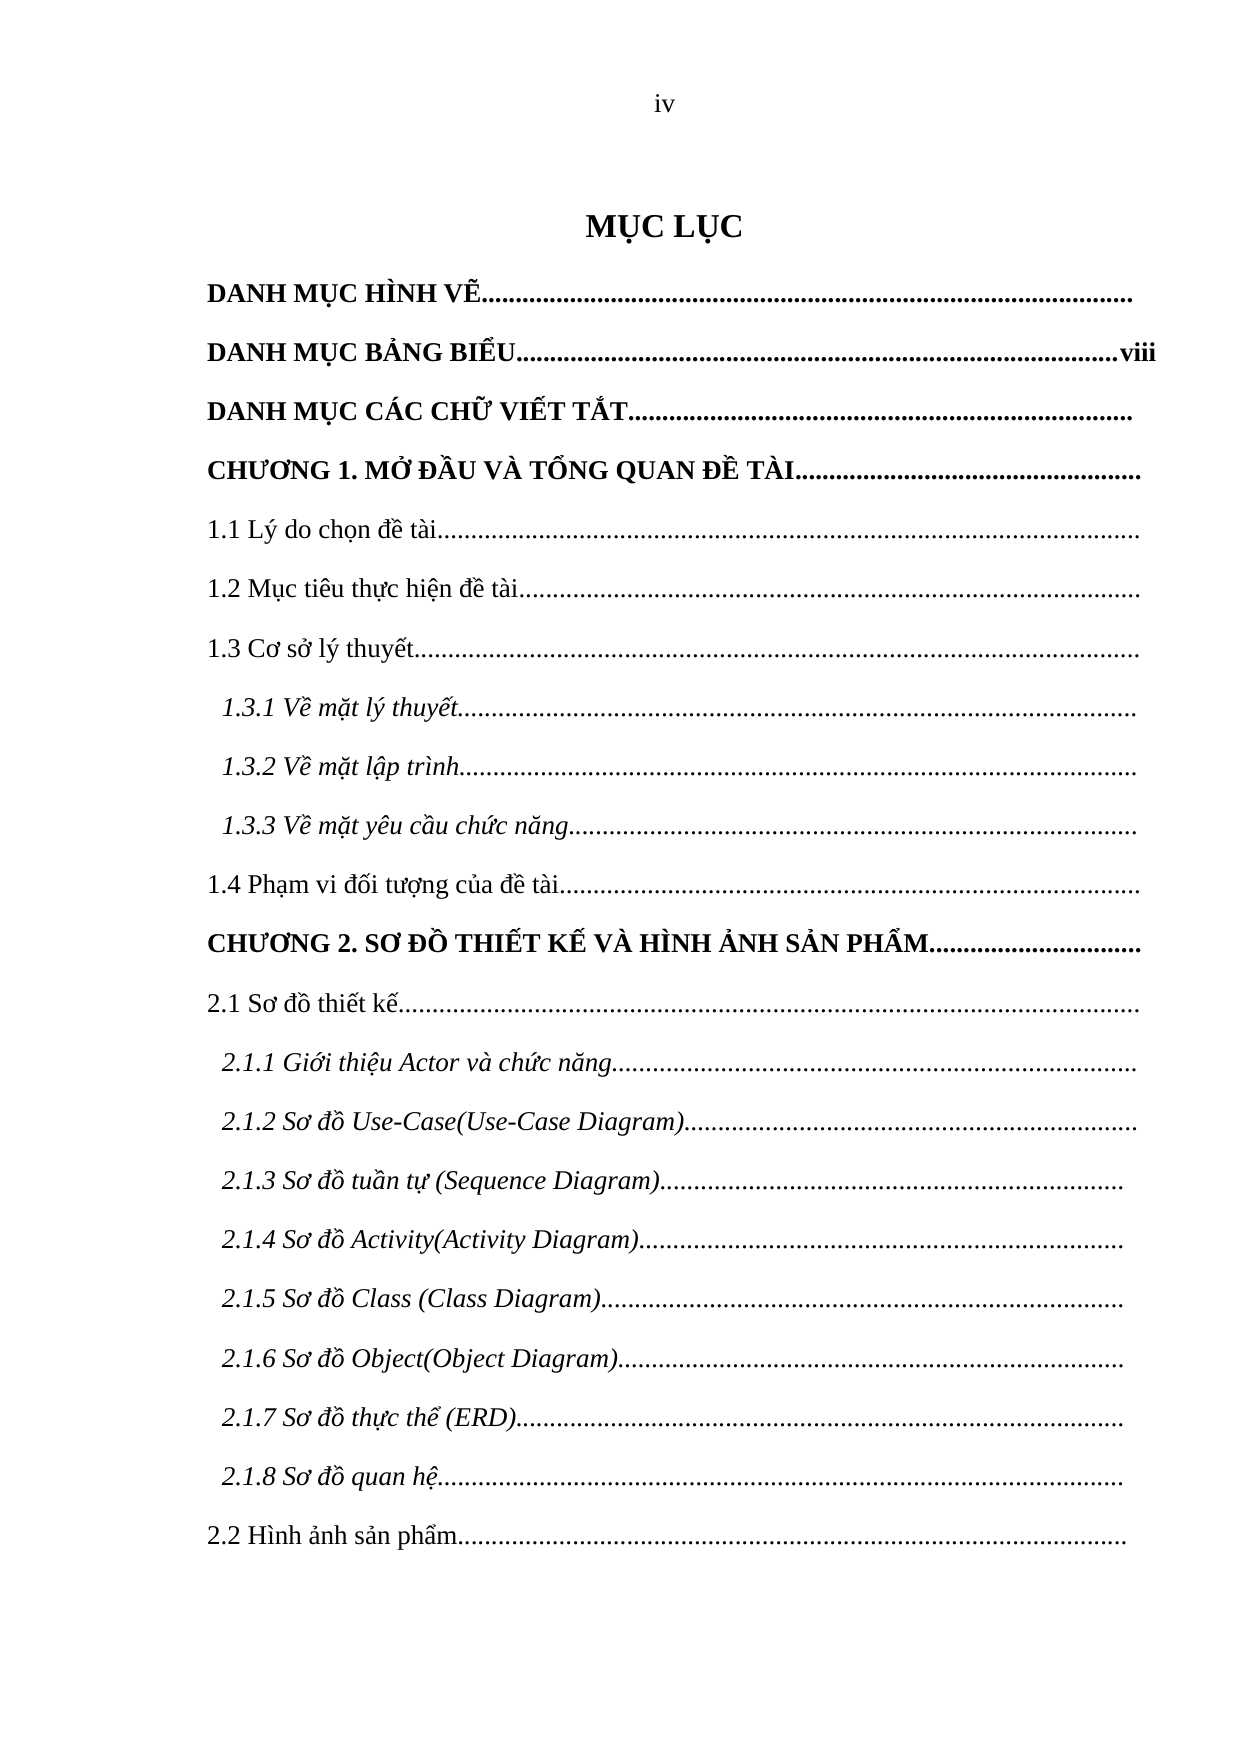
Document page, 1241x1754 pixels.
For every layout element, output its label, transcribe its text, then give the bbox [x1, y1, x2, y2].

text 2.1.8 Sơ đồ quan hệ 11 [222, 1460, 1122, 1491]
text 1.4 Phạm vi đối tượng của đề tài 3 [207, 868, 1122, 899]
text 2.1.1 Giới thiệu Actor và chức năng 5 [222, 1046, 1122, 1077]
text 1.2 Mục tiêu thực hiện đề tài 1 [207, 573, 1122, 604]
text 2.2 Hình ảnh sản phẩm 11 [207, 1519, 1122, 1550]
text 2.1.7 Sơ đồ thực thể (ERD) 11 [222, 1401, 1122, 1432]
text 2.1.5 Sơ đồ Class (Class Diagram) 11 [222, 1283, 1122, 1314]
text 2.1.6 Sơ đồ Object(Object Diagram) 11 [222, 1342, 1122, 1373]
text 1.3.1 Về mặt lý thuyết 1 [222, 691, 1122, 722]
text MỤC LỤC [207, 207, 1122, 245]
text DANH MỤC HÌNH VẼ vi [207, 277, 1122, 308]
text CHƯƠNG 2. SƠ ĐỒ THIẾT KẾ VÀ HÌNH ẢNH SẢN PHẨM 5 [207, 928, 1122, 959]
text 2.1.2 Sơ đồ Use-Case(Use-Case Diagram) 5 [222, 1105, 1122, 1136]
text 2.1.3 Sơ đồ tuần tự (Sequence Diagram) 11 [222, 1164, 1122, 1195]
text 1.3.2 Về mặt lập trình 1 [222, 750, 1122, 781]
text 1.3 Cơ sở lý thuyết 1 [207, 632, 1122, 663]
text DANH MỤC BẢNG BIỂU viii [207, 336, 1122, 367]
text CHƯƠNG 1. MỞ ĐẦU VÀ TỔNG QUAN ĐỀ TÀI 1 [207, 454, 1122, 485]
text 1.3.3 Về mặt yêu cầu chức năng 2 [222, 809, 1122, 840]
text 2.1 Sơ đồ thiết kế 5 [207, 987, 1122, 1018]
text 2.1.4 Sơ đồ Activity(Activity Diagram) 11 [222, 1223, 1122, 1254]
text DANH MỤC CÁC CHỮ VIẾT TẮT ix [207, 395, 1122, 426]
text 1.1 Lý do chọn đề tài 1 [207, 513, 1122, 544]
